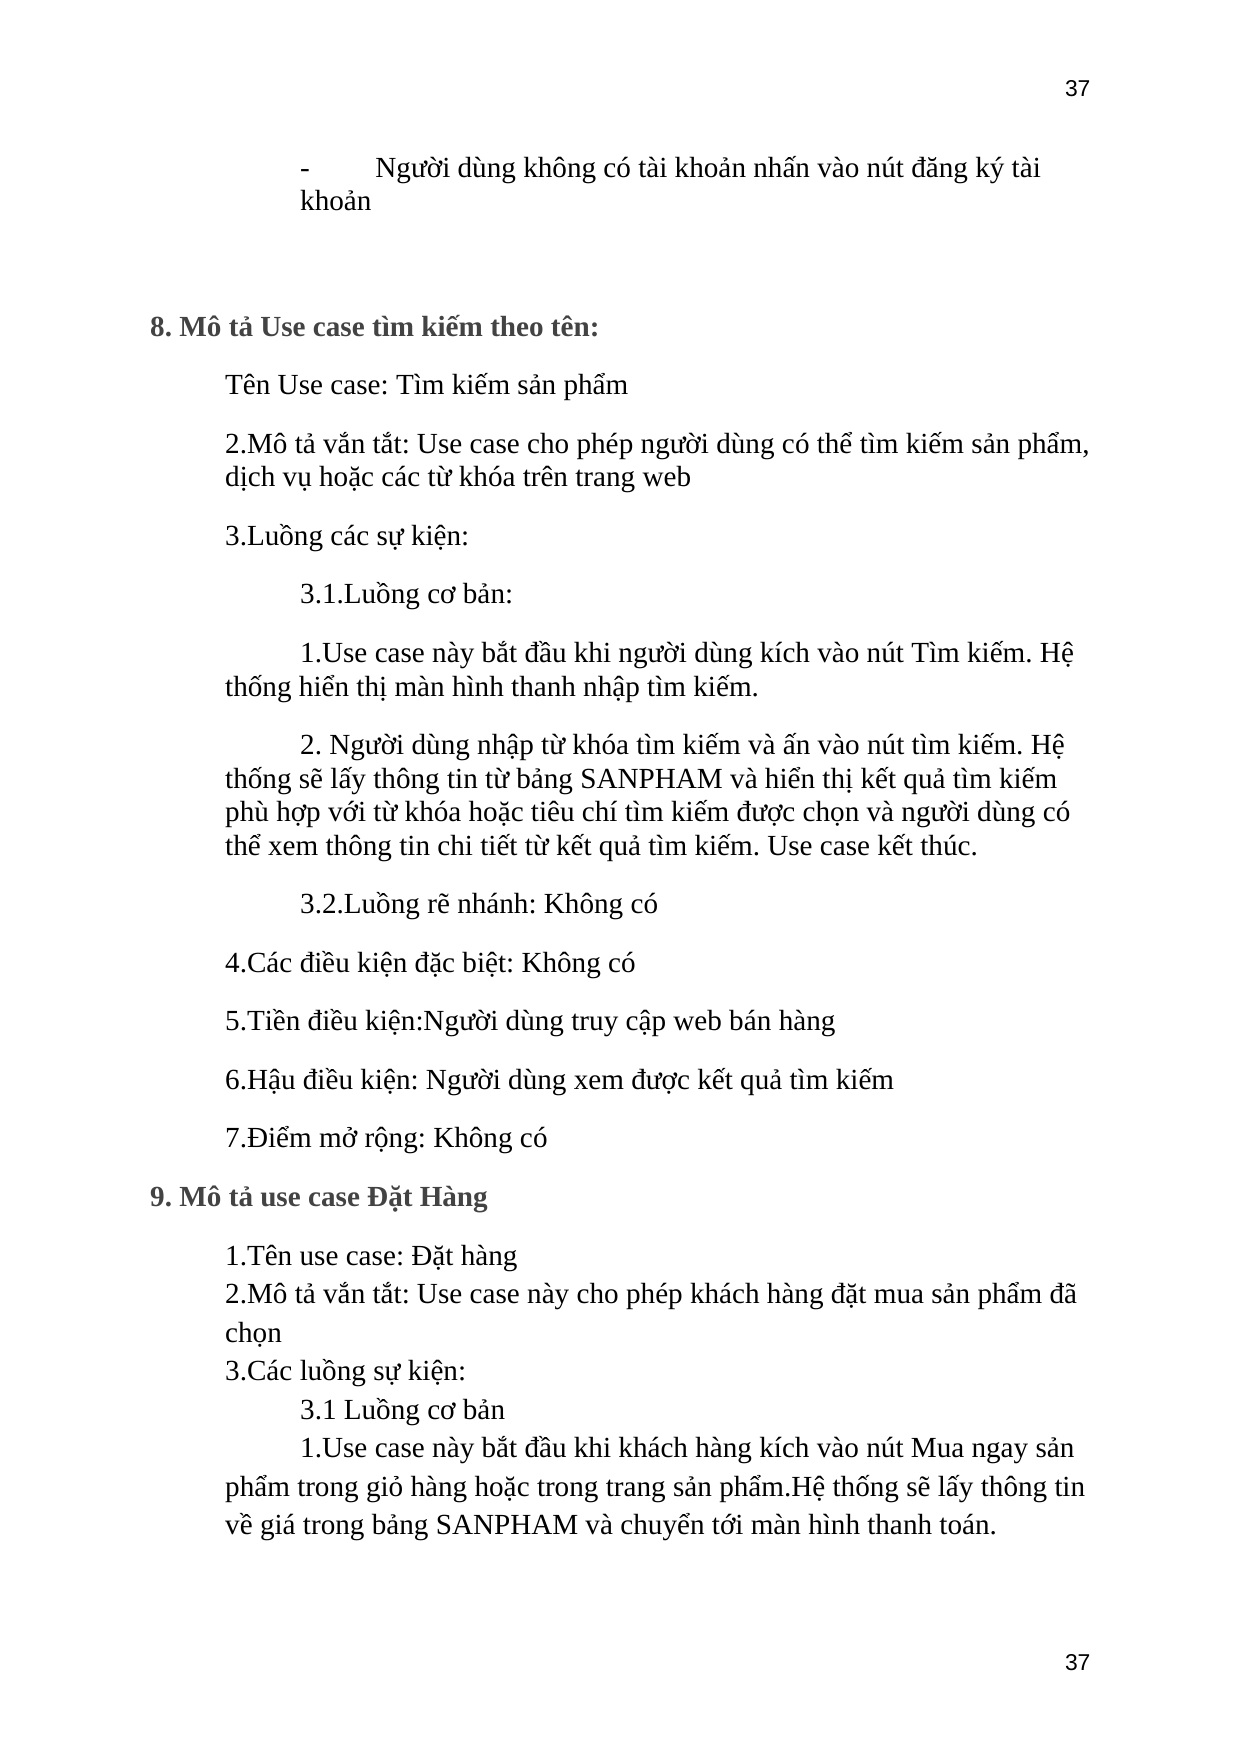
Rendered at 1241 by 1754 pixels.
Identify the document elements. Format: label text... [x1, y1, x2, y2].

text 3.Các luồng sự kiện: [225, 1353, 1090, 1387]
text 3.2.Luồng rẽ nhánh: Không có [225, 886, 1090, 920]
text 2.Mô tả vắn tắt: Use case cho phép người dùng có thể tìm kiếm sản phẩm, dịch vụ hoặc các từ khóa trên trang web [225, 426, 1090, 493]
text 3.1.Luồng cơ bản: [225, 577, 1090, 610]
text Tên Use case: Tìm kiếm sản phẩm [225, 367, 1090, 401]
text 1.Use case này bắt đầu khi người dùng kích vào nút Tìm kiếm. Hệ thống hiển thị màn hình thanh nhập tìm kiếm. [225, 635, 1090, 702]
text 7.Điểm mở rộng: Không có [225, 1121, 1090, 1154]
text 1.Tên use case: Đặt hàng [225, 1238, 1090, 1271]
text 5.Tiền điều kiện:Người dùng truy cập web bán hàng [225, 1003, 1090, 1037]
text 4.Các điều kiện đặc biệt: Không có [225, 945, 1090, 978]
text - Người dùng không có tài khoản nhấn vào nút đăng ký tài khoản [300, 150, 1090, 217]
subtitle 9. Mô tả use case Đặt Hàng [150, 1179, 1090, 1213]
text 3.Luồng các sự kiện: [225, 518, 1090, 552]
subtitle 8. Mô tả Use case tìm kiếm theo tên: [150, 309, 1090, 342]
text 3.1 Luồng cơ bản [225, 1392, 1090, 1425]
text 2. Người dùng nhập từ khóa tìm kiếm và ấn vào nút tìm kiếm. Hệ thống sẽ lấy thông tin từ bảng SANPHAM và hiển thị kết quả tìm kiếm phù hợp với từ khóa hoặc tiêu chí tìm kiếm được chọn và người dùng có thể xem thông tin chi tiết từ kết quả tìm kiếm. Use case kết thúc. [225, 727, 1090, 861]
text 6.Hậu điều kiện: Người dùng xem được kết quả tìm kiếm [225, 1062, 1090, 1096]
text 1.Use case này bắt đầu khi khách hàng kích vào nút Mua ngay sản phẩm trong giỏ hàng hoặc trong trang sản phẩm.Hệ thống sẽ lấy thông tin về giá trong bảng SANPHAM và chuyển tới màn hình thanh toán. [225, 1430, 1090, 1541]
text 2.Mô tả vắn tắt: Use case này cho phép khách hàng đặt mua sản phẩm đã chọn [225, 1276, 1090, 1348]
